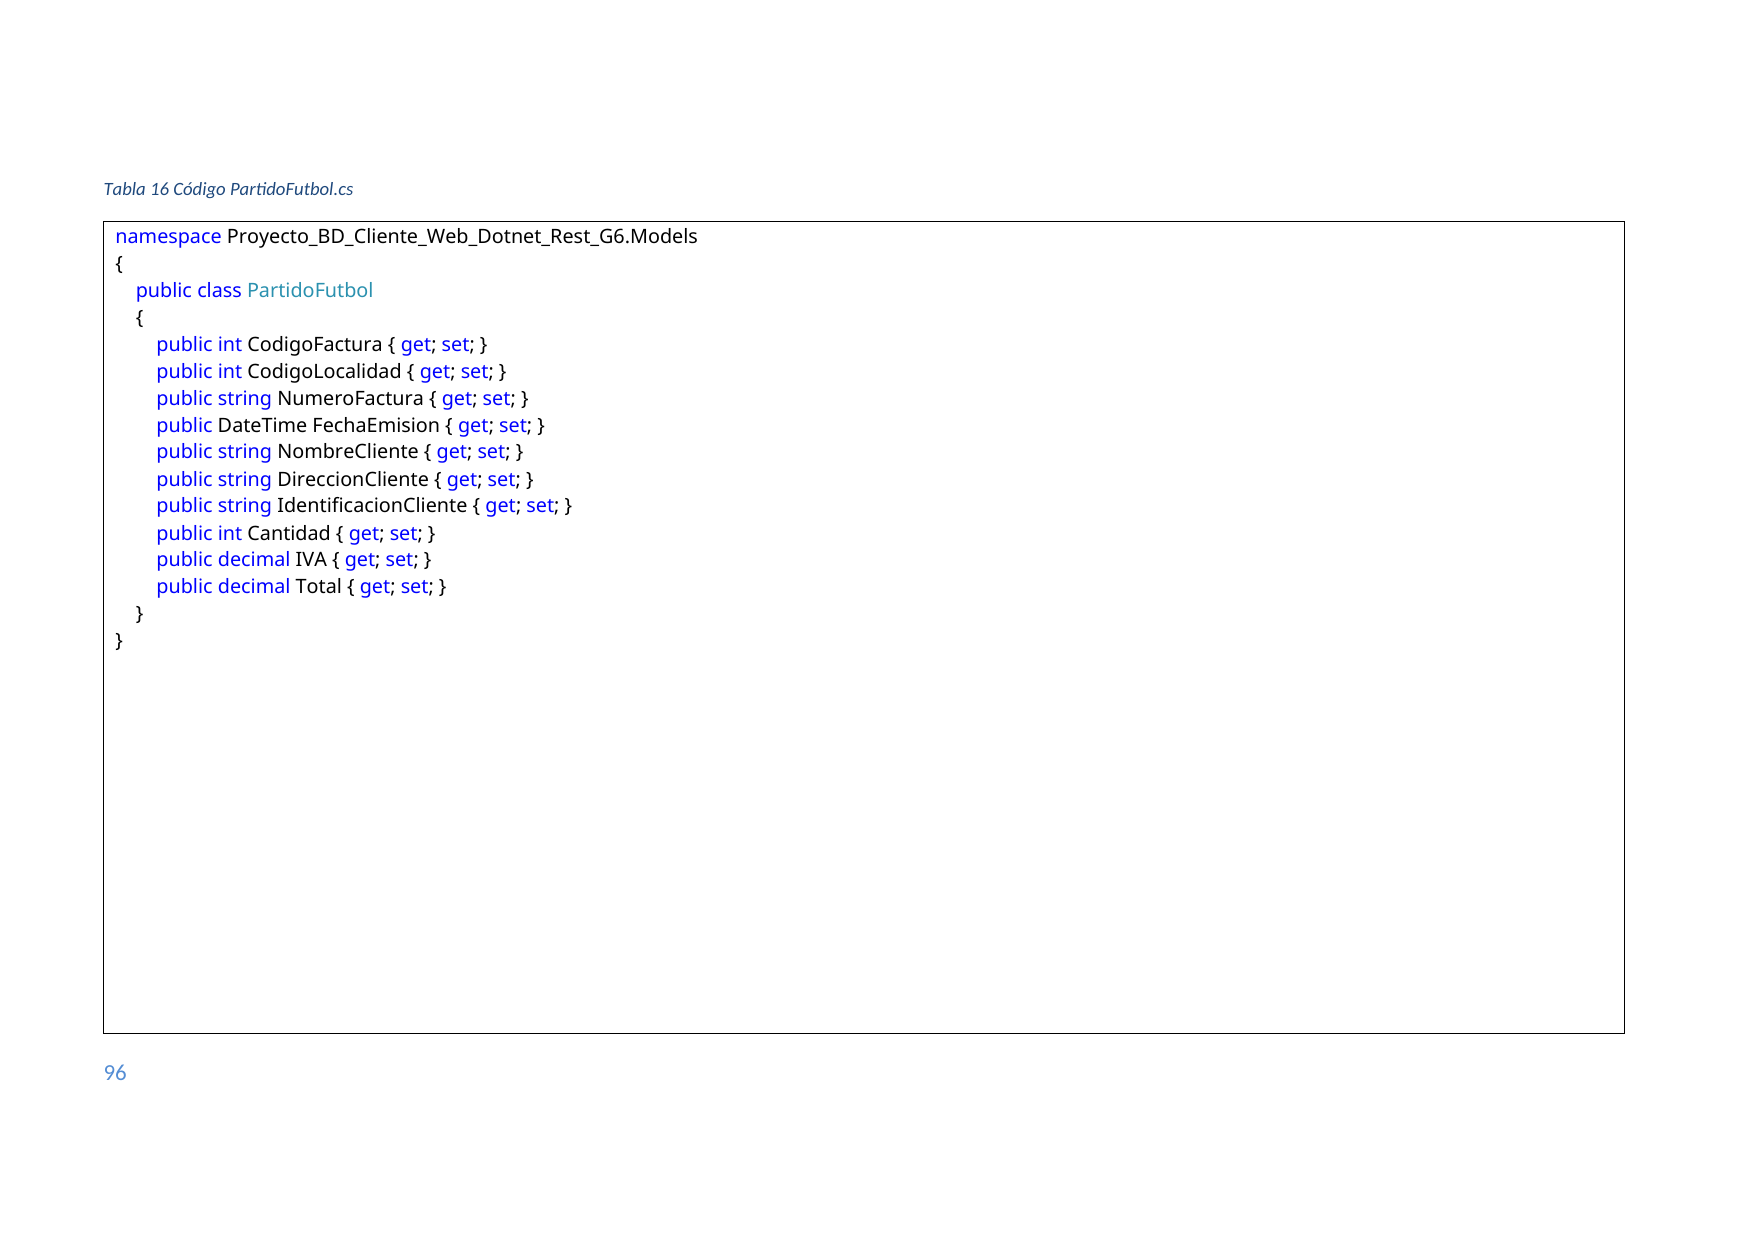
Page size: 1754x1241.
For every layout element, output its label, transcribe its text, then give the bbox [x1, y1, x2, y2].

table_header namespace Proyecto_BD_Cliente_Web_Dotnet_Rest_G6.Models { public class PartidoFutbol { public int CodigoFactura { get; set; } public int CodigoLocalidad { get; set; } public string NumeroFactura { get; set; } public DateTime FechaEmision { get; set; } public string NombreCliente { get; set; } public string DireccionCliente { get; set; } public string IdentificacionCliente { get; set; } public int Cantidad { get; set; } public decimal IVA { get; set; } public decimal Total { get; set; } } } [104, 222, 1624, 1033]
